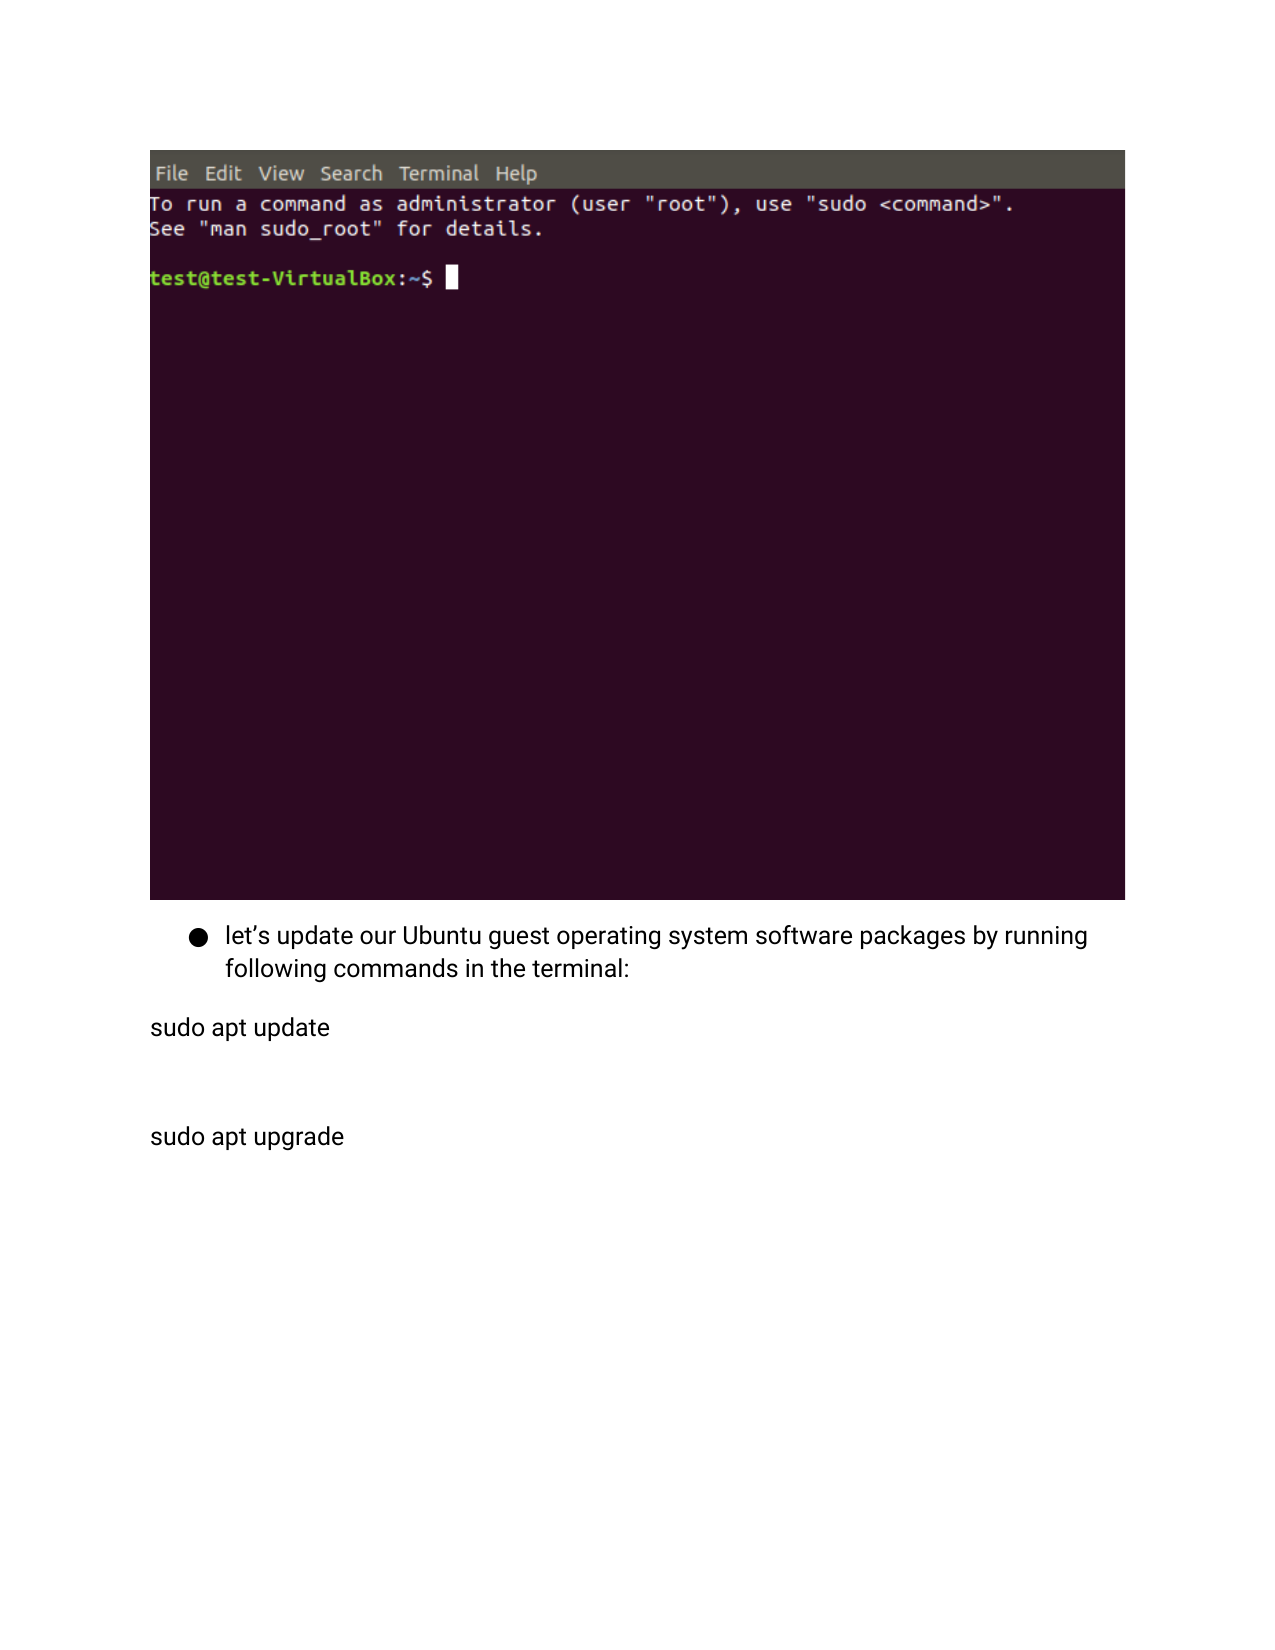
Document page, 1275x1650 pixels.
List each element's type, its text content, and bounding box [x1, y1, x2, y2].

text sudo apt update [150, 1013, 1125, 1042]
picture [150, 150, 1125, 900]
list let’s update our Ubuntu guest operating system software packages by running following commands in the terminal: [187, 921, 1125, 984]
text sudo apt upgrade [150, 1122, 1125, 1151]
